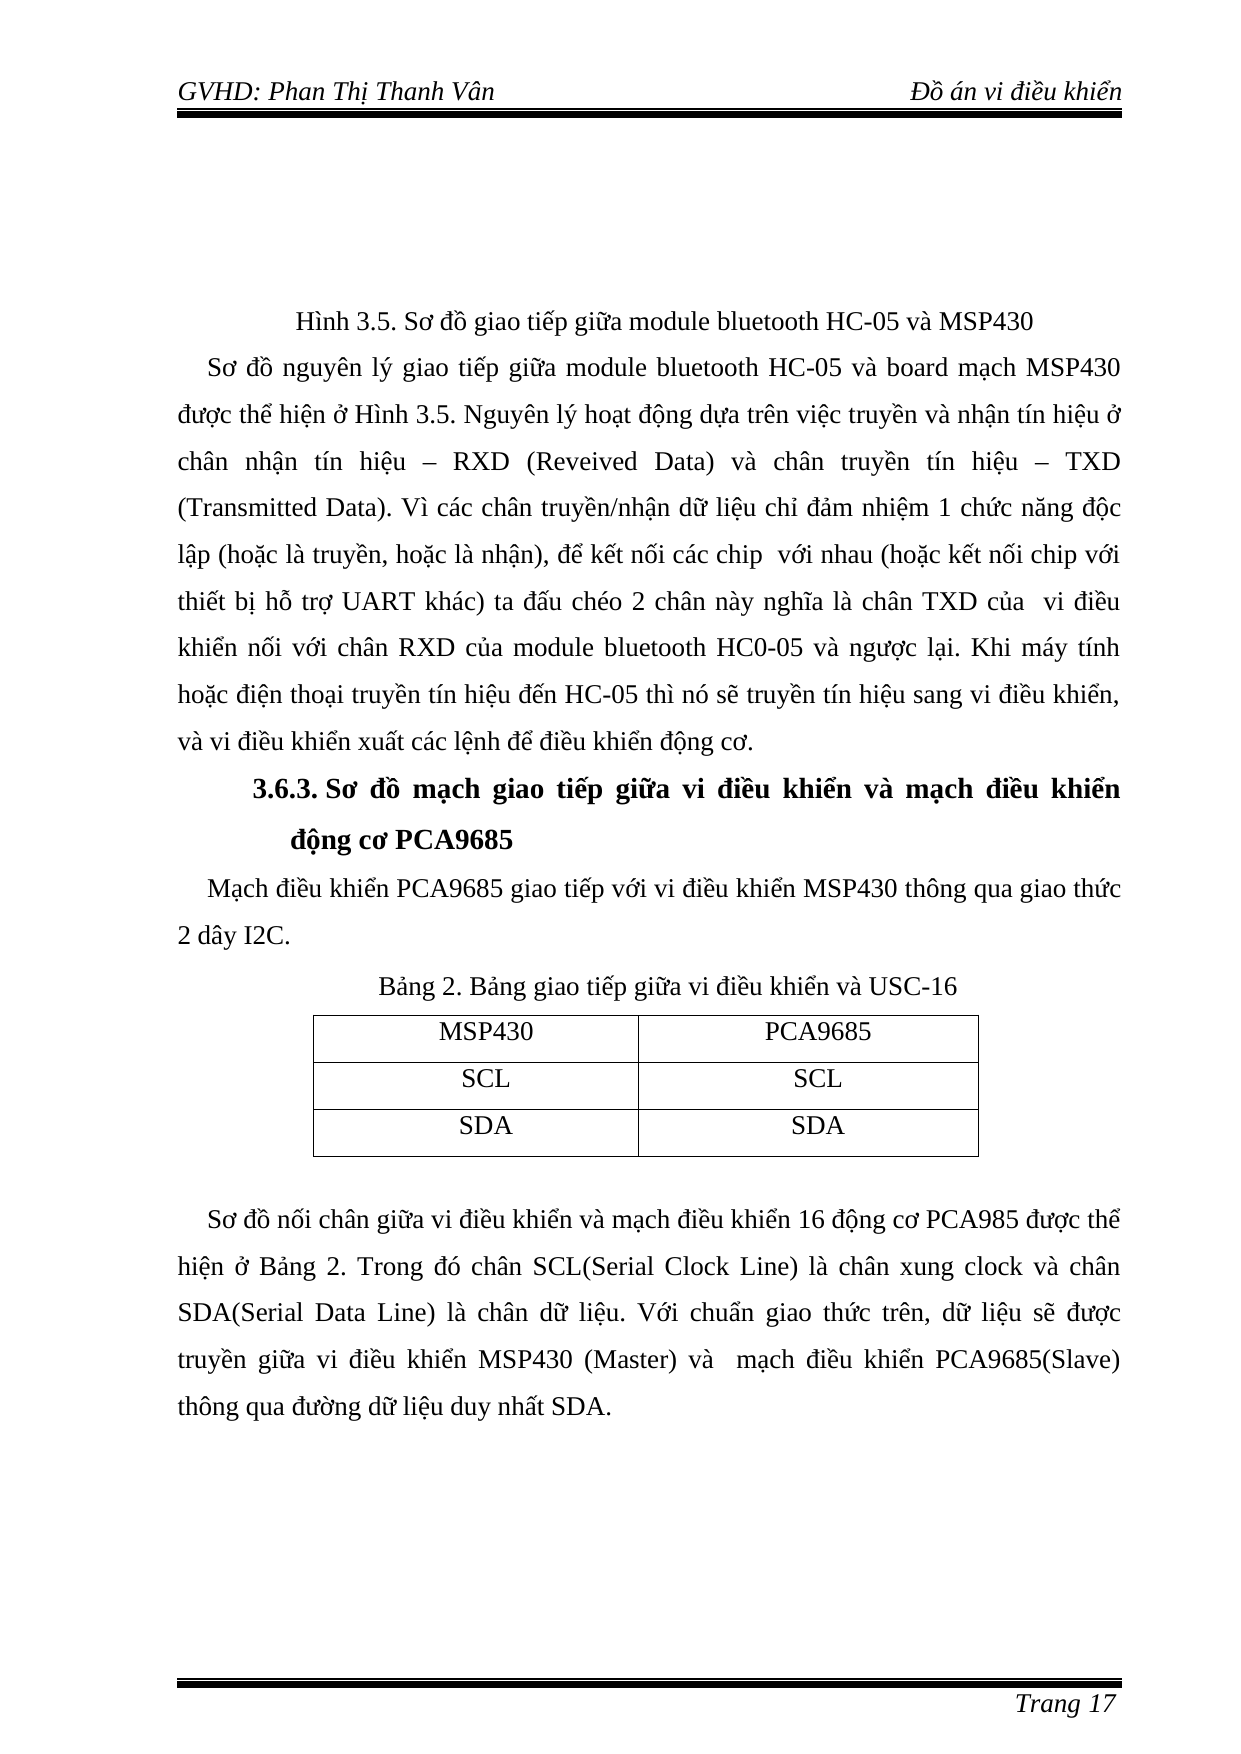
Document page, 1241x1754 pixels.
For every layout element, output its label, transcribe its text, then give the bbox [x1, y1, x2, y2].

subtitle Sơ đồ mạch giao tiếp giữa vi điều khiển và mạch điều khiển động cơ PCA9685 [252, 771, 1122, 855]
subtitle Bảng giao tiếp giữa vi điều khiển và USC-16 [310, 969, 1122, 1001]
text Sơ đồ nối chân giữa vi điều khiển và mạch điều khiển 16 động cơ PCA985 được thể hiện ở Bảng 2. Trong đó chân SCL(Serial Clock Line) là chân xung clock và chân SDA(Serial Data Line) là chân dữ liệu. Với chuẩn giao thức trên, dữ liệu sẽ được truyền giữa vi điều khiển MSP430 (Master) và mạch điều khiển PCA9685(Slave) thông qua đường dữ liệu duy nhất SDA. [177, 1203, 1122, 1421]
table_header MSP430 [314, 1016, 638, 1062]
text Mạch điều khiển PCA9685 giao tiếp với vi điều khiển MSP430 thông qua giao thức 2 dây I2C. [177, 872, 1122, 950]
table_cell SCL [639, 1063, 978, 1109]
table_cell SDA [314, 1110, 638, 1156]
table_cell SCL [314, 1063, 638, 1109]
subtitle Sơ đồ giao tiếp giữa module bluetooth HC-05 và MSP430 [251, 305, 1078, 336]
text Sơ đồ nguyên lý giao tiếp giữa module bluetooth HC-05 và board mạch MSP430 được thể hiện ở Hình 3.5. Nguyên lý hoạt động dựa trên việc truyền và nhận tín hiệu ở chân nhận tín hiệu – RXD (Reveived Data) và chân truyền tín hiệu – TXD (Transmitted Data). Vì các chân truyền/nhận dữ liệu chỉ đảm nhiệm 1 chức năng độc lập (hoặc là truyền, hoặc là nhận), để kết nối các chip với nhau (hoặc kết nối chip với thiết bị hỗ trợ UART khác) ta đấu chéo 2 chân này nghĩa là chân TXD của vi điều khiển nối với chân RXD của module bluetooth HC0-05 và ngược lại. Khi máy tính hoặc điện thoại truyền tín hiệu đến HC-05 thì nó sẽ truyền tín hiệu sang vi điều khiển, và vi điều khiển xuất các lệnh để điều khiển động cơ. [177, 351, 1122, 756]
table_header PCA9685 [639, 1016, 978, 1062]
table_cell SDA [639, 1110, 978, 1156]
